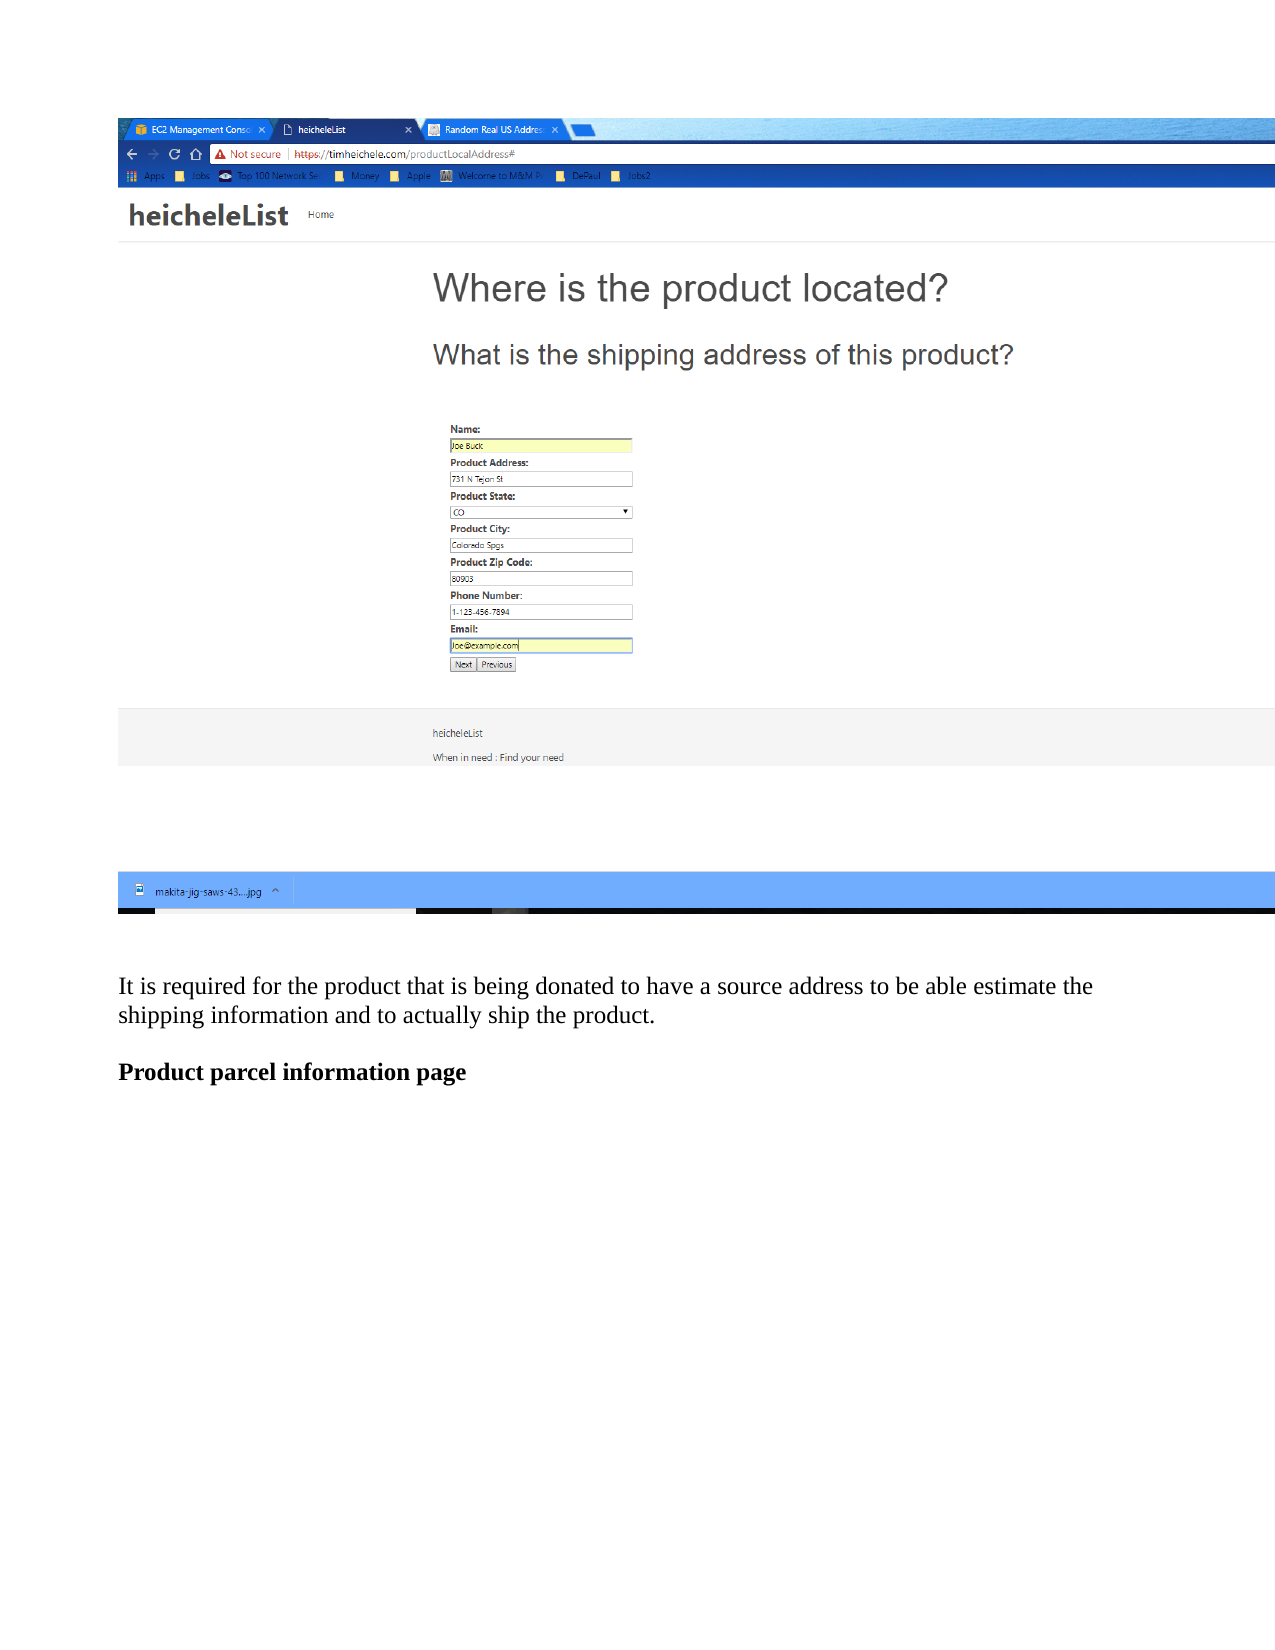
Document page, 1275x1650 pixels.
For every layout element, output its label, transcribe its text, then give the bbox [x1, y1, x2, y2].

picture [118, 118, 1275, 914]
text It is required for the product that is being donated to have a source address to be able estimate the shipping information and to actually ship the product. [118, 971, 1157, 1028]
text Product parcel information page [118, 1057, 1157, 1086]
